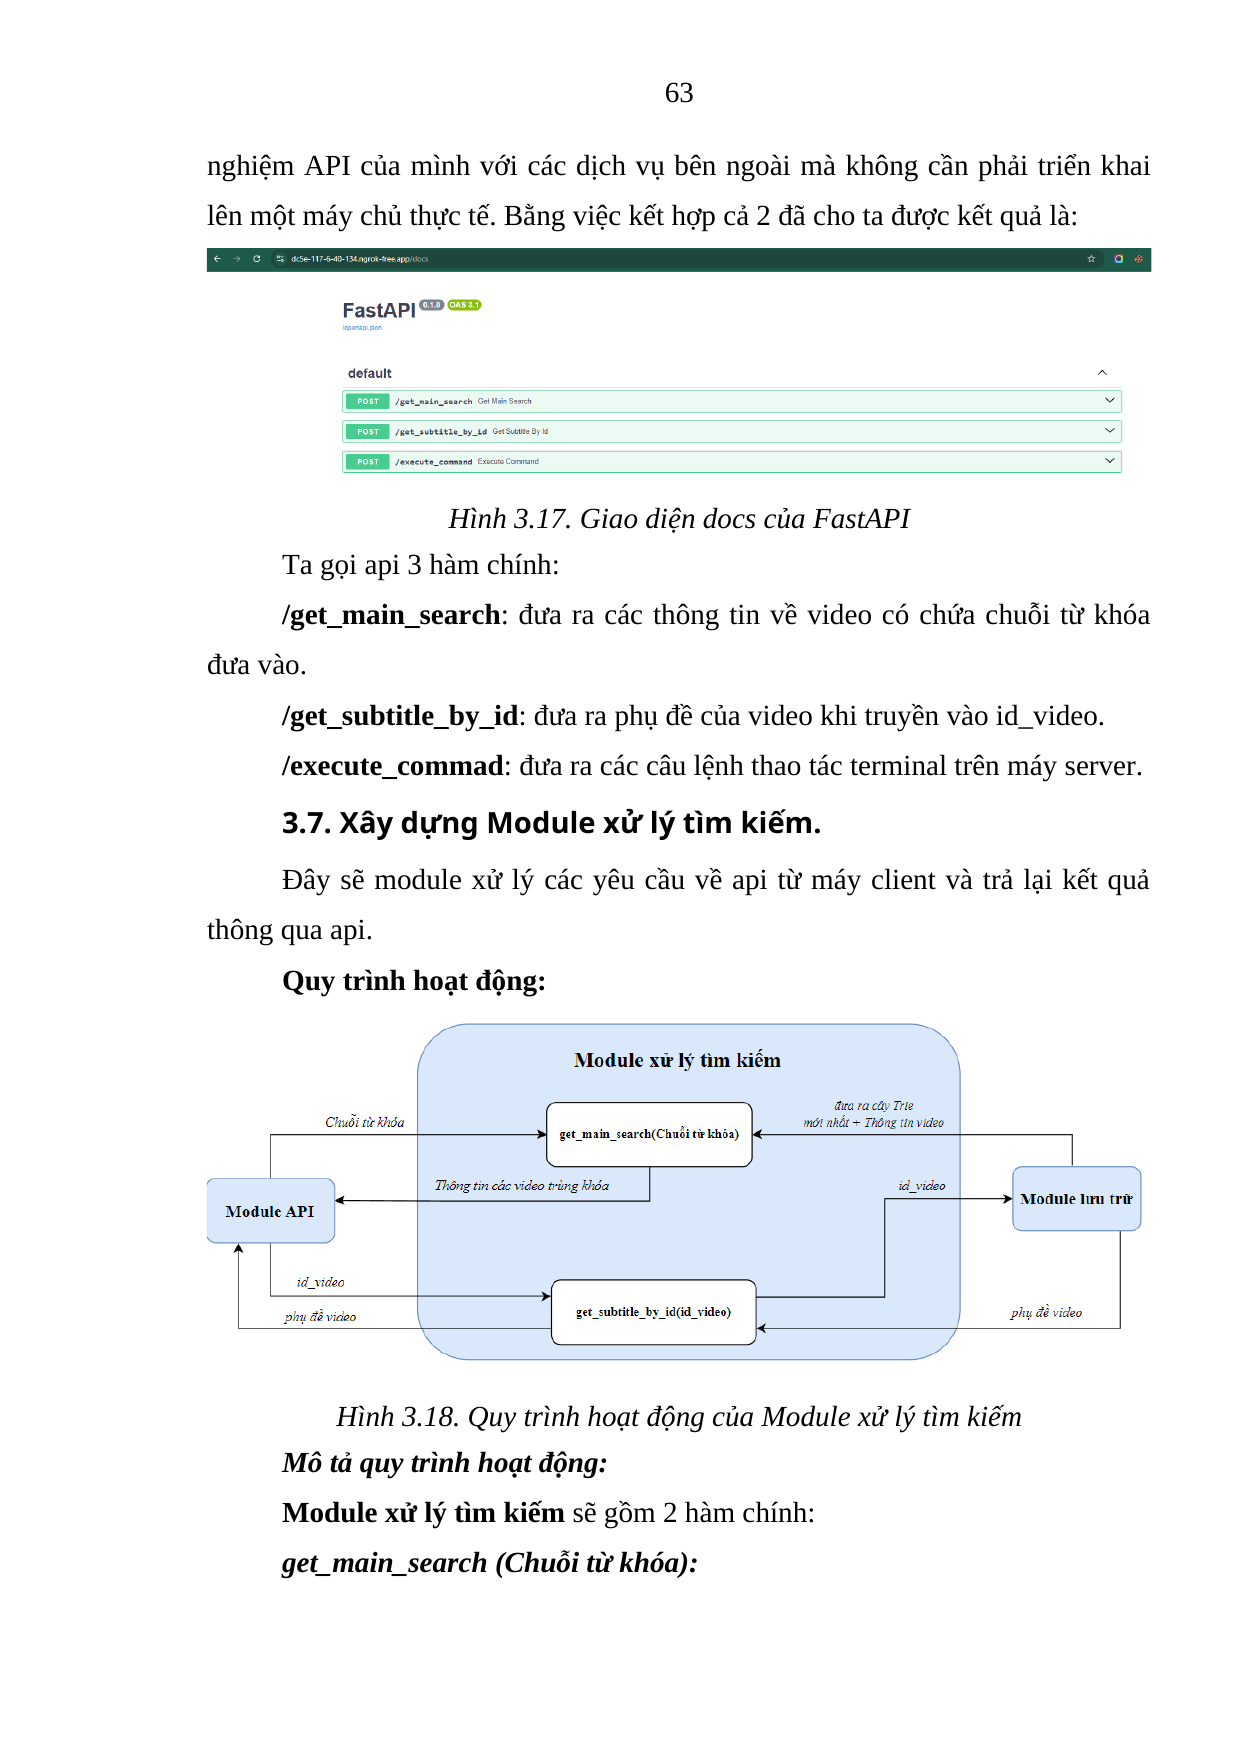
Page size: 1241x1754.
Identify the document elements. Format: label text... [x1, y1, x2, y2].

picture [206, 248, 1152, 484]
text Module xử lý tìm kiếm sẽ gồm 2 hàm chính: [207, 1495, 1152, 1528]
text 3.7. Xây dựng Module xử lý tìm kiếm. [207, 803, 1152, 842]
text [207, 148, 1152, 232]
text Hình 3.18. Quy trình hoạt động của Module xử lý tìm kiếm [207, 1399, 1152, 1432]
text Hình 3.17. Giao diện docs của FastAPI [207, 501, 1152, 534]
picture [206, 1013, 1152, 1370]
text /get_subtitle_by_id: đưa ra phụ đề của video khi truyền vào id_video. [207, 698, 1152, 731]
text /execute_commad: đưa ra các câu lệnh thao tác terminal trên máy server. [207, 748, 1152, 782]
text Mô tả quy trình hoạt động: [207, 1445, 1152, 1478]
text /get_main_search: đưa ra các thông tin về video có chứa chuỗi từ khóa đưa vào. [207, 597, 1152, 681]
text Ta gọi api 3 hàm chính: [207, 547, 1152, 580]
text Quy trình hoạt động: [207, 963, 1152, 996]
text Đây sẽ module xử lý các yêu cầu về api từ máy client và trả lại kết quả thông qua api. [207, 862, 1152, 946]
text get_main_search (Chuỗi từ khóa): [207, 1545, 1152, 1579]
